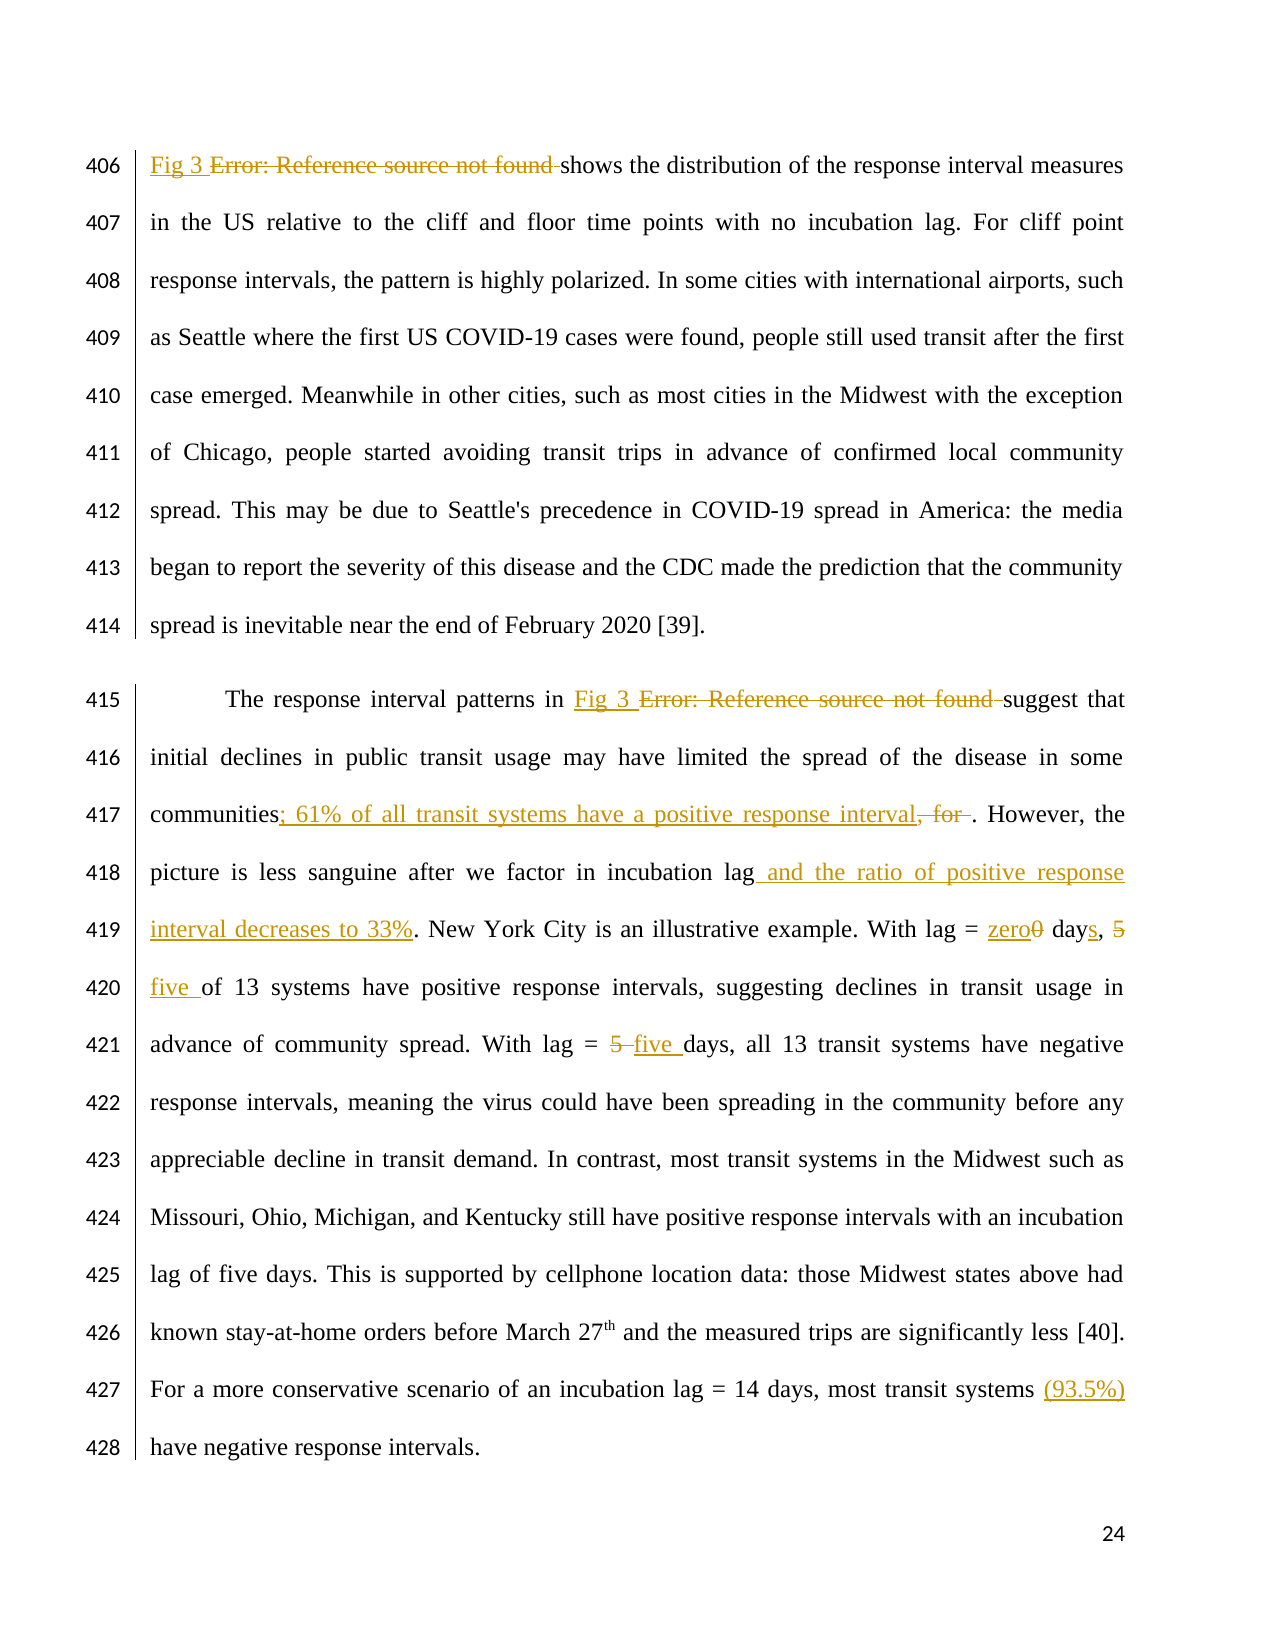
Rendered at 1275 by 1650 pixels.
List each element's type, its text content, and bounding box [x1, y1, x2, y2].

text The response interval patterns in suggest that initial declines in public transit usage may have limited the spread of the disease in some communities. However, the picture is less sanguine after we factor in incubation lag. New York City is an illustrative example. With lag = day, of 13 systems have positive response intervals, suggesting declines in transit usage in advance of community spread. With lag = days, all 13 transit systems have negative response intervals, meaning the virus could have been spreading in the community before any appreciable decline in transit demand. In contrast, most transit systems in the Midwest such as Missouri, Ohio, Michigan, and Kentucky still have positive response intervals with an incubation lag of five days. This is supported by cellphone location data: those Midwest states above had known stay-at-home orders before March 27th and the measured trips are significantly less [40]. For a more conservative scenario of an incubation lag = 14 days, most transit systems have negative response intervals. [150, 684, 1125, 1460]
text shows the distribution of the response interval measures in the US relative to the cliff and floor time points with no incubation lag. For cliff point response intervals, the pattern is highly polarized. In some cities with international airports, such as Seattle where the first US COVID-19 cases were found, people still used transit after the first case emerged. Meanwhile in other cities, such as most cities in the Midwest with the exception of Chicago, people started avoiding transit trips in advance of confirmed local community spread. This may be due to Seattle's precedence in COVID-19 spread in America: the media began to report the severity of this disease and the CDC made the prediction that the community spread is inevitable near the end of February 2020 [39]. [150, 150, 1125, 639]
